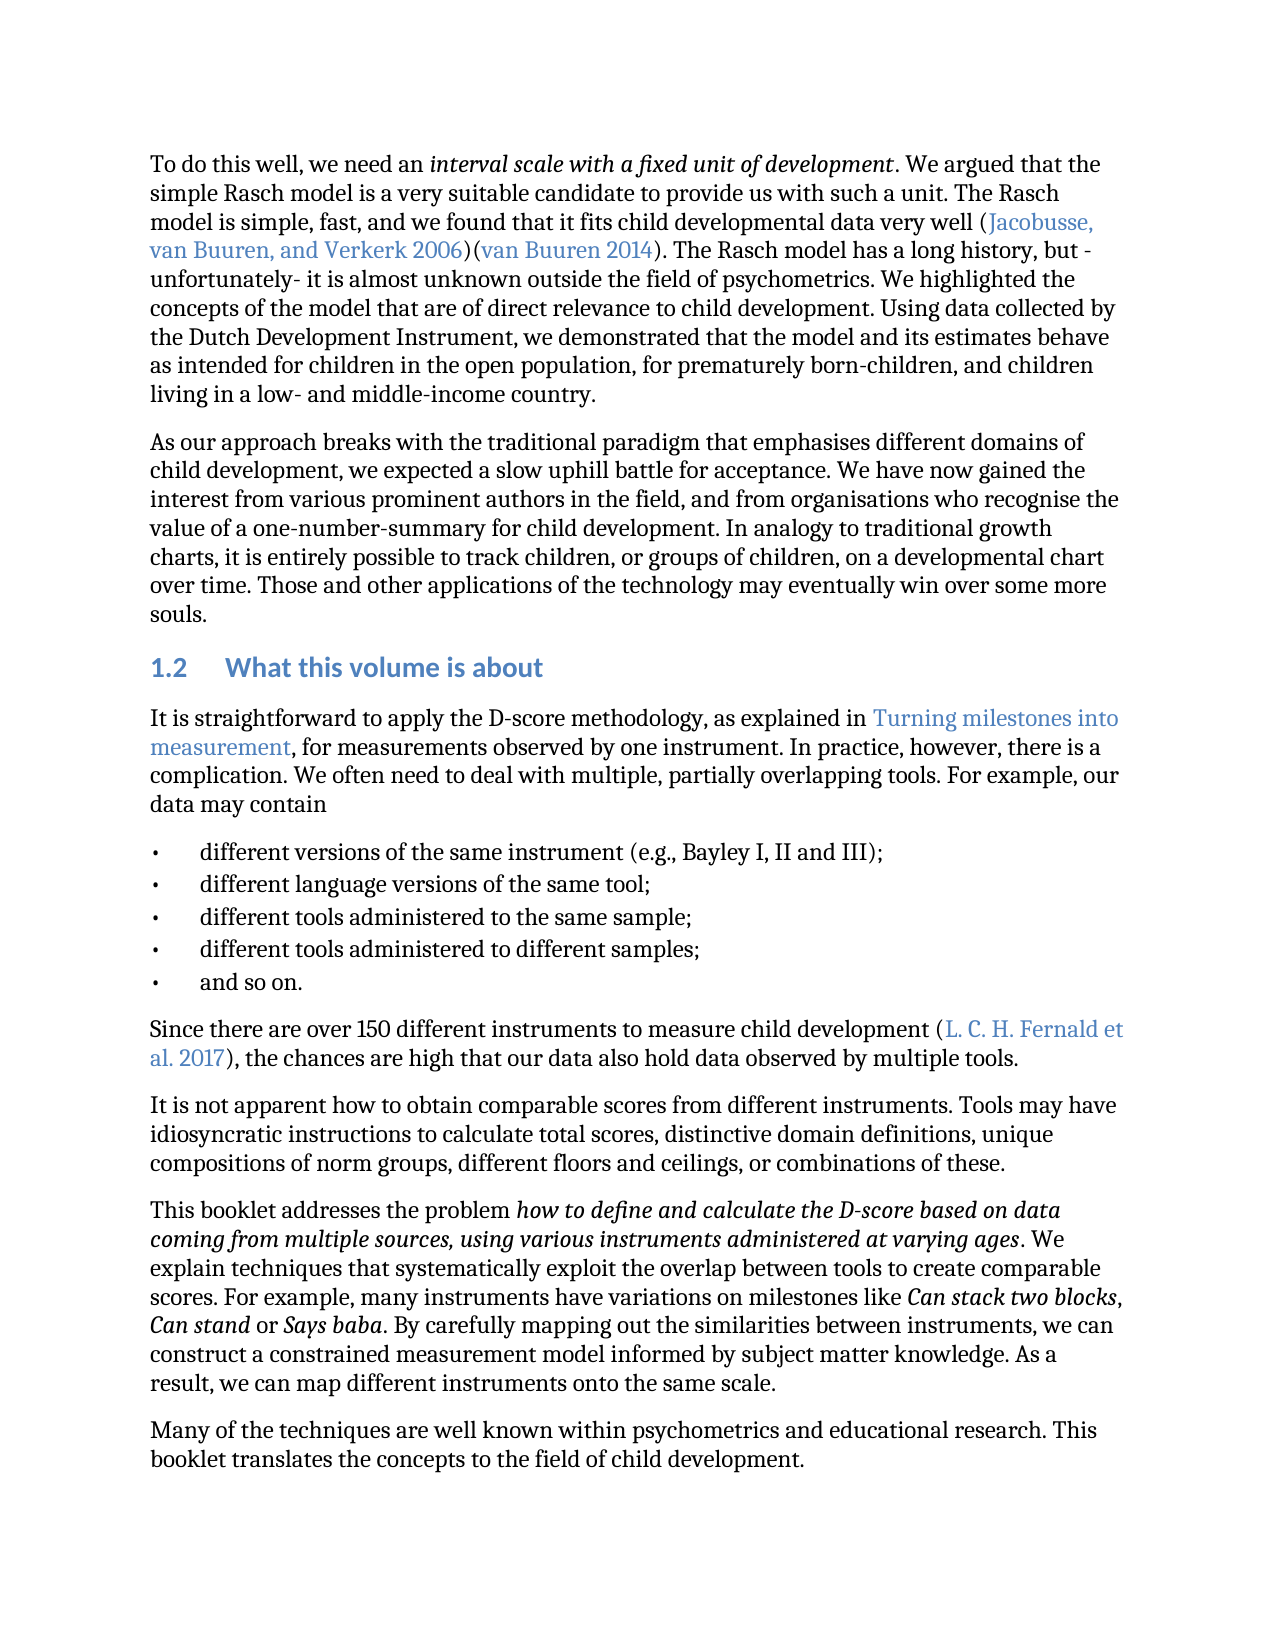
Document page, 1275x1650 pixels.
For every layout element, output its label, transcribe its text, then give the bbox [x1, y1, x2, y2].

text It is not apparent how to obtain comparable scores from different instruments. Tools may have idiosyncratic instructions to calculate total scores, distinctive domain definitions, unique compositions of norm groups, different floors and ceilings, or combinations of these. [150, 1091, 1125, 1178]
list different tools administered to different samples; [150, 935, 1125, 964]
list and so on. [150, 968, 1125, 996]
list different tools administered to the same sample; [150, 903, 1125, 931]
text Many of the techniques are well known within psychometrics and educational research. This booklet translates the concepts to the field of child development. [150, 1416, 1125, 1474]
text This booklet addresses the problem how to define and calculate the D-score based on data coming from multiple sources, using various instruments administered at varying ages. We explain techniques that systematically exploit the overlap between tools to create comparable scores. For example, many instruments have variations on milestones like Can stack two blocks, Can stand or Says baba. By carefully mapping out the similarities between instruments, we can construct a constrained measurement model informed by subject matter knowledge. As a result, we can map different instruments onto the same scale. [150, 1196, 1125, 1398]
list different versions of the same instrument (e.g., Bayley I, II and III); [150, 838, 1125, 866]
text To do this well, we need an interval scale with a fixed unit of development. We argued that the simple Rasch model is a very suitable candidate to provide us with such a unit. The Rasch model is simple, fast, and we found that it fits child developmental data very well (Jacobusse, van Buuren, and Verkerk 2006)(van Buuren 2014). The Rasch model has a long history, but -unfortunately- it is almost unknown outside the field of psychometrics. We highlighted the concepts of the model that are of direct relevance to child development. Using data collected by the Dutch Development Instrument, we demonstrated that the model and its estimates behave as intended for children in the open population, for prematurely born-children, and children living in a low- and middle-income country. [150, 150, 1125, 409]
text It is straightforward to apply the D-score methodology, as explained in Turning milestones into measurement, for measurements observed by one instrument. In practice, however, there is a complication. We often need to deal with multiple, partially overlapping tools. For example, our data may contain [150, 704, 1125, 819]
text As our approach breaks with the traditional paradigm that emphasises different domains of child development, we expected a slow uphill battle for acceptance. We have now gained the interest from various prominent authors in the field, and from organisations who recognise the value of a one-number-summary for child development. In analogy to traditional growth charts, it is entirely possible to track children, or groups of children, on a developmental chart over time. Those and other applications of the technology may eventually win over some more souls. [150, 427, 1125, 629]
text Since there are over 150 different instruments to measure child development (L. C. H. Fernald et al. 2017), the chances are high that our data also hold data observed by multiple tools. [150, 1015, 1125, 1073]
list different language versions of the same tool; [150, 870, 1125, 899]
subtitle 1.2 What this volume is about [150, 649, 1125, 685]
